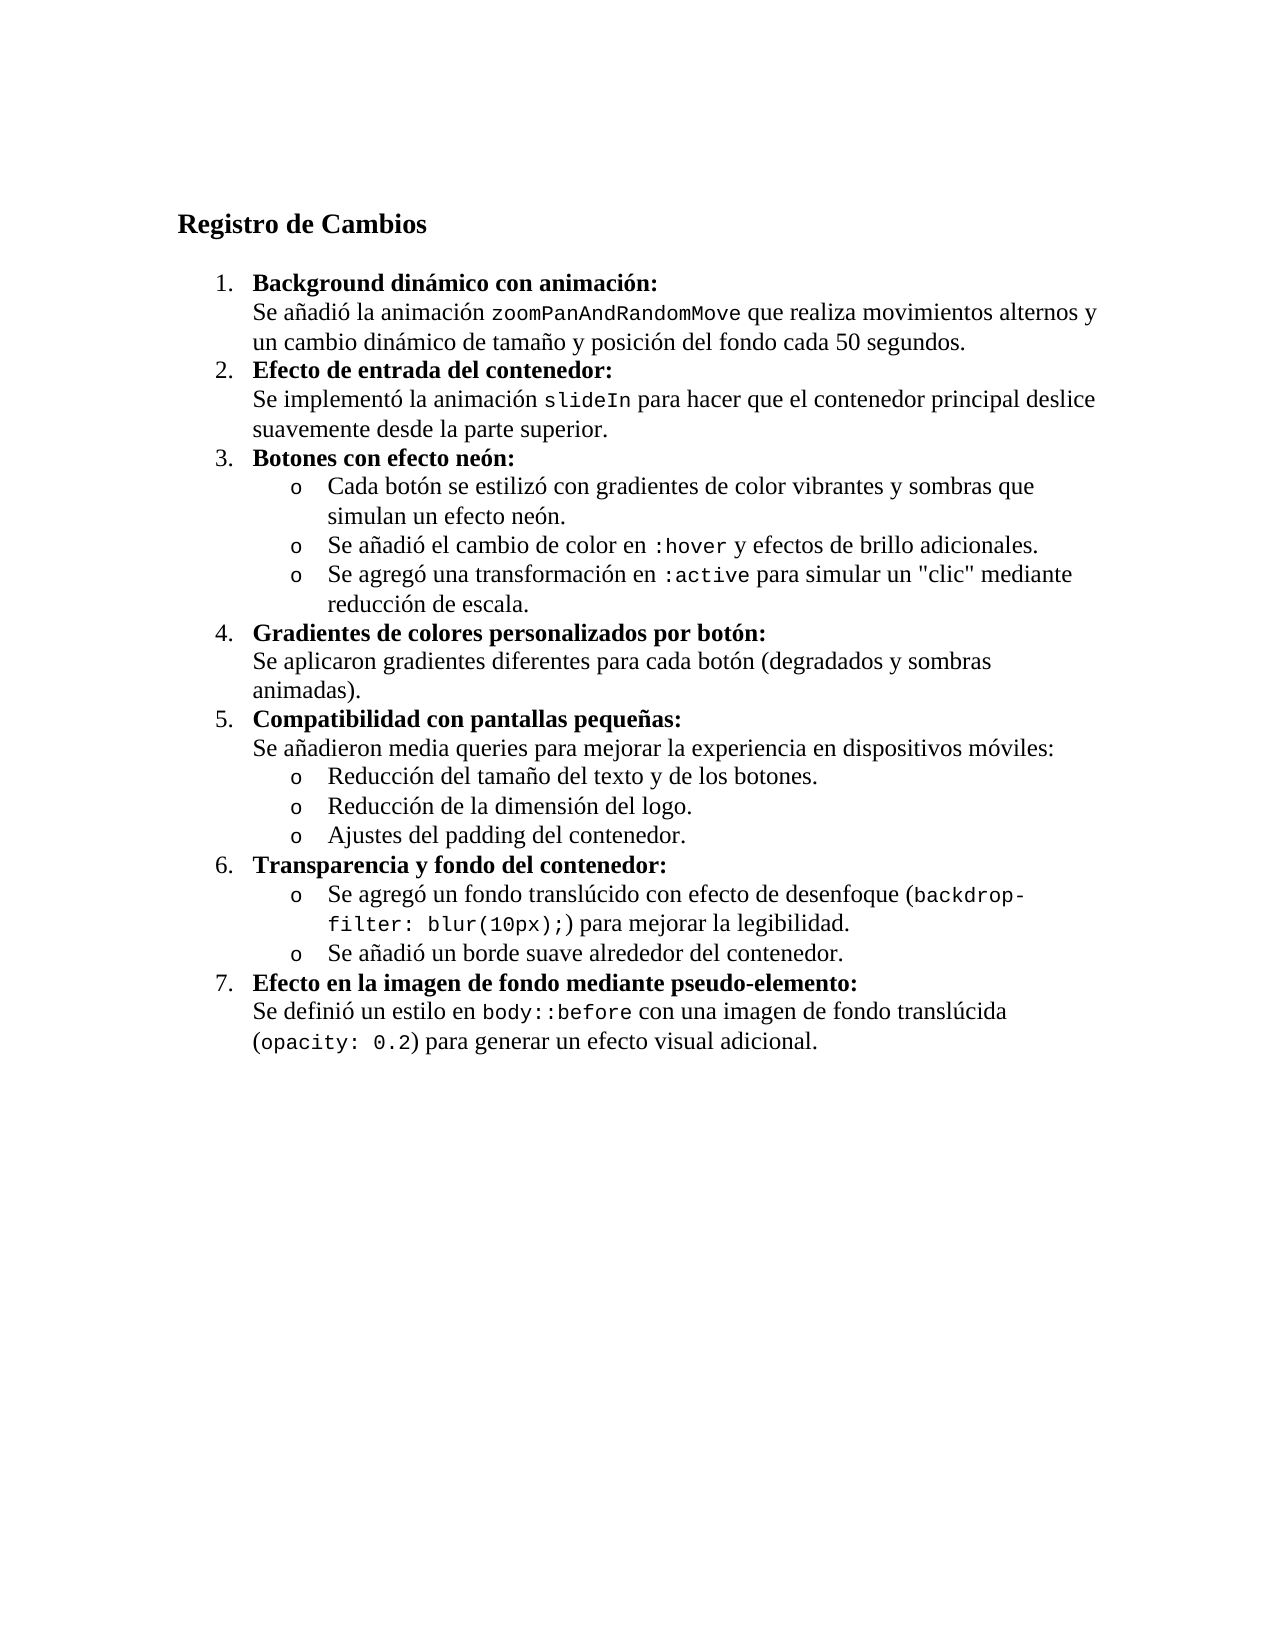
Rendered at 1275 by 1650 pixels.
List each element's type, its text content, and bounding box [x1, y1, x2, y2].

list Se agregó una transformación en :active para simular un "clic" mediante reducción de escala. [290, 559, 1098, 618]
list Reducción de la dimensión del logo. [290, 791, 1098, 821]
list Botones con efecto neón: [215, 443, 1098, 471]
list Background dinámico con animación: Se añadió la animación zoomPanAndRandomMove que realiza movimientos alternos y un cambio dinámico de tamaño y posición del fondo cada 50 segundos. [215, 268, 1098, 356]
list Se agregó un fondo translúcido con efecto de desenfoque (backdrop-filter: blur(10px);) para mejorar la legibilidad. [290, 879, 1098, 938]
list Se añadió el cambio de color en :hover y efectos de brillo adicionales. [290, 530, 1098, 559]
list Efecto en la imagen de fondo mediante pseudo-elemento: Se definió un estilo en body::before con una imagen de fondo translúcida (opacity: 0.2) para generar un efecto visual adicional. [215, 968, 1098, 1056]
list Ajustes del padding del contenedor. [290, 821, 1098, 850]
list Transparencia y fondo del contenedor: [215, 850, 1098, 879]
list Reducción del tamaño del texto y de los botones. [290, 761, 1098, 791]
text Registro de Cambios [177, 207, 1098, 239]
list Se añadió un borde suave alrededor del contenedor. [290, 938, 1098, 968]
list Compatibilidad con pantallas pequeñas: Se añadieron media queries para mejorar la experiencia en dispositivos móviles: [215, 704, 1098, 761]
list Cada botón se estilizó con gradientes de color vibrantes y sombras que simulan un efecto neón. [290, 471, 1098, 530]
list Efecto de entrada del contenedor: Se implementó la animación slideIn para hacer que el contenedor principal deslice suavemente desde la parte superior. [215, 356, 1098, 443]
list Gradientes de colores personalizados por botón: Se aplicaron gradientes diferentes para cada botón (degradados y sombras animadas). [215, 618, 1098, 704]
